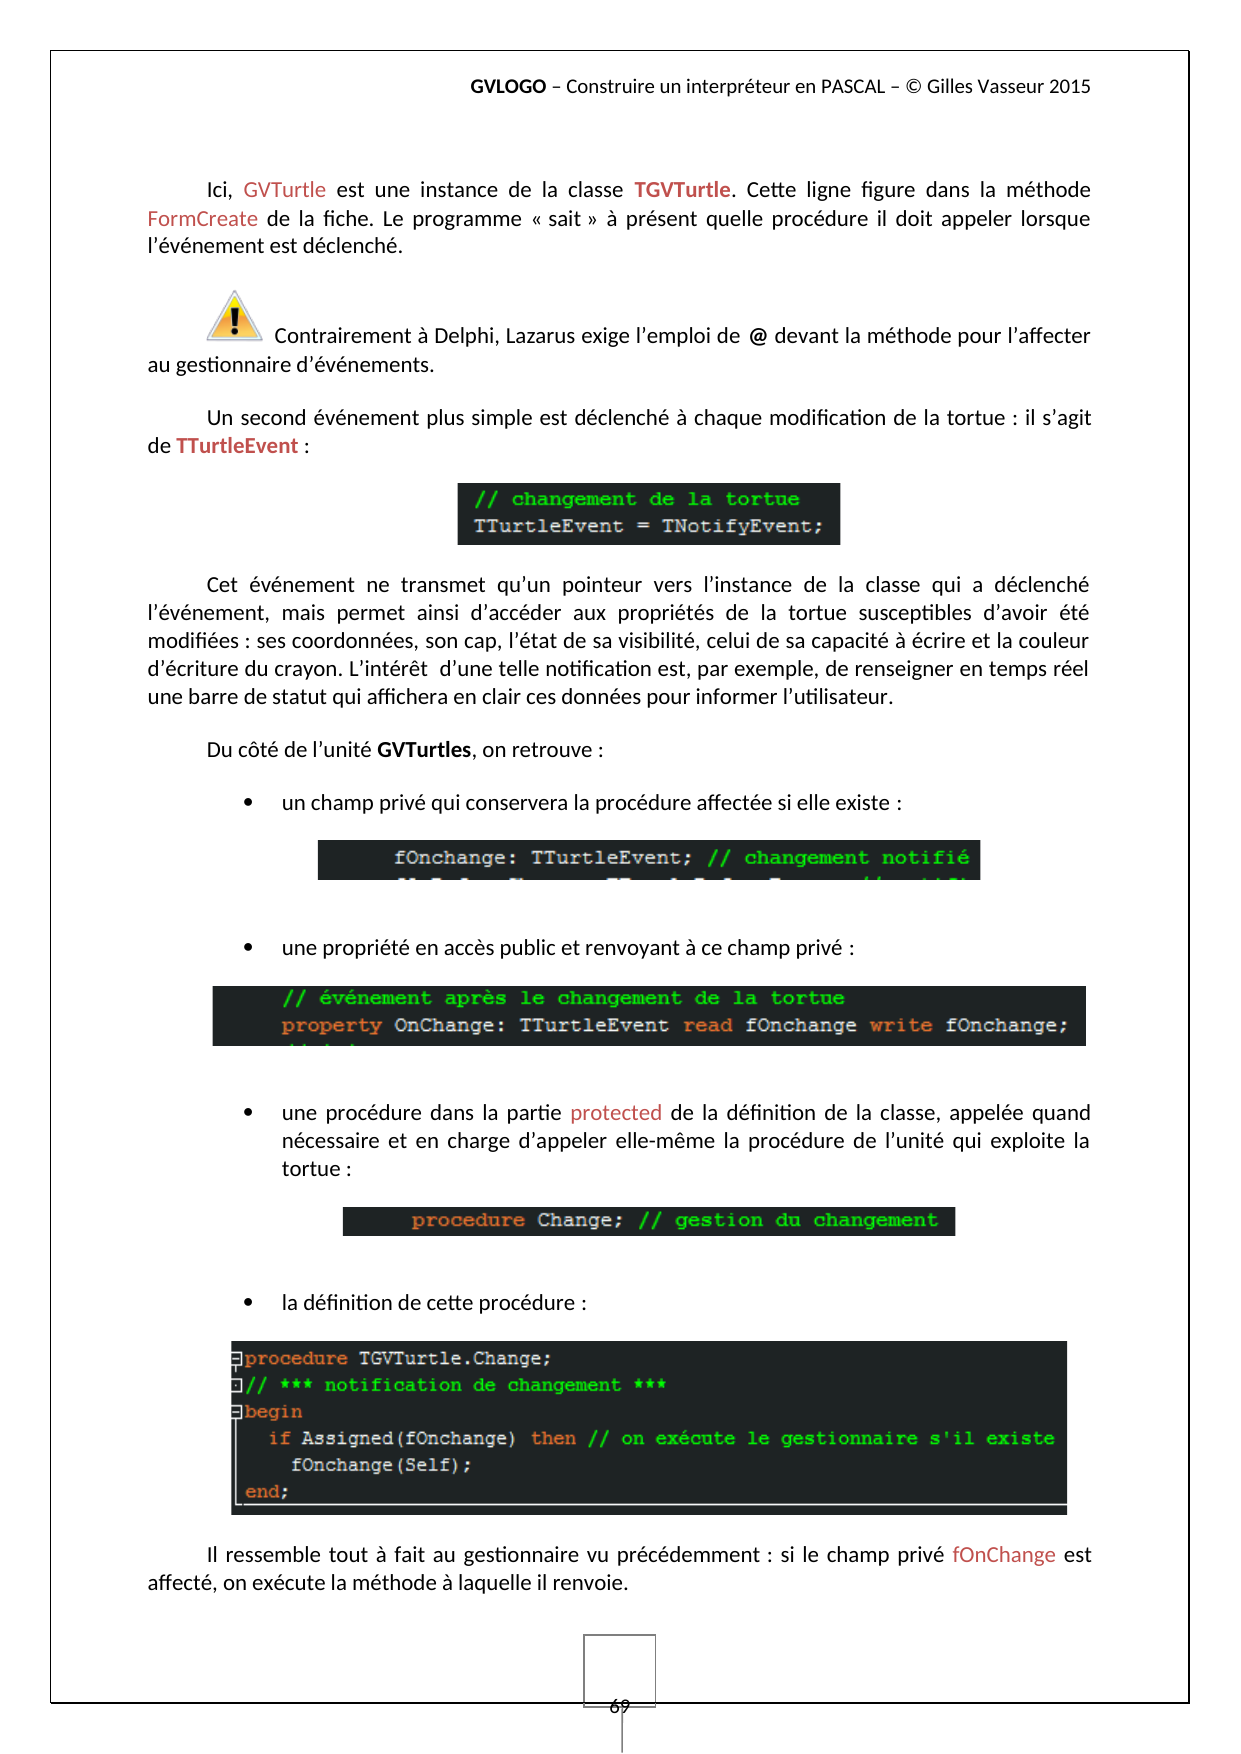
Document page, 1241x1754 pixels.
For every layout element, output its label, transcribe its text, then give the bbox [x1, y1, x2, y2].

list une procédure dans la partie protected de la définition de la classe, appelée quand nécessaire et en charge d’appeler elle-même la procédure de l’unité qui exploite la tortue : [244, 1098, 1092, 1182]
picture [206, 287, 263, 344]
text Cet événement ne transmet qu’un pointeur vers l’instance de la classe qui a déclenché l’événement, mais permet ainsi d’accéder aux propriétés de la tortue susceptibles d’avoir été modifiées : ses coordonnées, son cap, l’état de sa visibilité, celui de sa capacité à écrire et la couleur d’écriture du crayon. L’intérêt d’une telle notification est, par exemple, de renseigner en temps réel une barre de statut qui affichera en clair ces données pour informer l’utilisateur. [147, 570, 1092, 710]
text Contrairement à Delphi, Lazarus exige l’emploi de @ devant la méthode pour l’affecter au gestionnaire d’événements. [147, 288, 1092, 378]
picture [212, 986, 1086, 1046]
picture [342, 1207, 956, 1236]
text Un second événement plus simple est déclenché à chaque modification de la tortue : il s’agit de TTurtleEvent : [147, 403, 1092, 459]
text Ici, GVTurtle est une instance de la classe TGVTurtle. Cette ligne figure dans la méthode FormCreate de la fiche. Le programme « sait » à présent quelle procédure il doit appeler lorsque l’événement est déclenché. [147, 176, 1092, 260]
list un champ privé qui conservera la procédure affectée si elle existe : [244, 788, 1092, 816]
text Il ressemble tout à fait au gestionnaire vu précédemment : si le champ privé fOnChange est affecté, on exécute la méthode à laquelle il renvoie. [147, 1540, 1092, 1596]
picture [317, 840, 981, 880]
list la définition de cette procédure : [244, 1288, 1092, 1317]
list une propriété en accès public et renvoyant à ce champ privé : [244, 933, 1092, 961]
text Du côté de l’unité GVTurtles, on retrouve : [147, 735, 1092, 763]
picture [231, 1341, 1068, 1515]
picture [457, 483, 841, 545]
